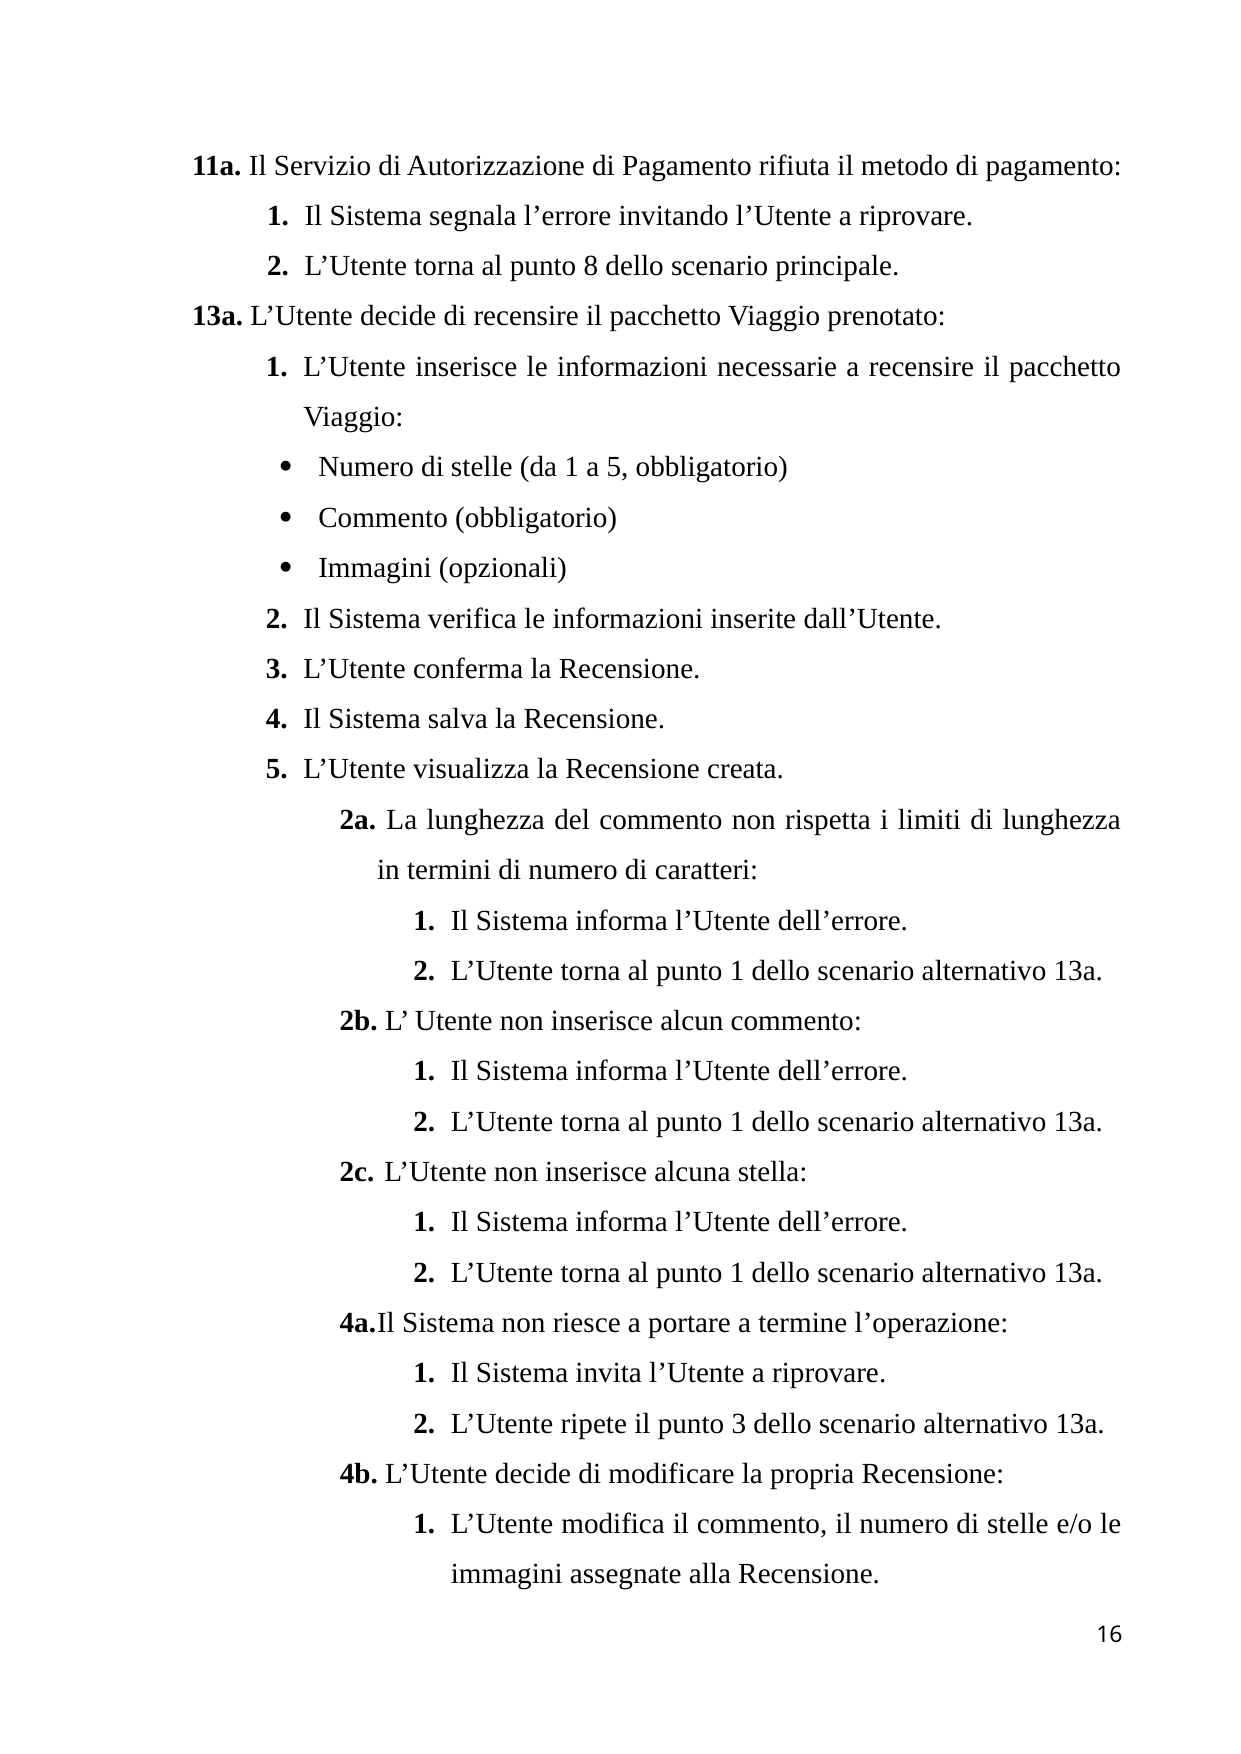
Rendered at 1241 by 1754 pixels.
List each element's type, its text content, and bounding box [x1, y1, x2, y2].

list Il Sistema informa l’Utente dell’errore. [413, 1053, 1122, 1087]
list L’ Utente non inserisce alcun commento: [339, 1003, 1122, 1037]
list L’Utente decide di recensire il pacchetto Viaggio prenotato: [192, 298, 1122, 332]
list Immagini (opzionali) [281, 550, 1122, 584]
list Il Servizio di Autorizzazione di Pagamento rifiuta il metodo di pagamento: [192, 148, 1122, 181]
list L’Utente torna al punto 1 dello scenario alternativo 13a. [413, 1104, 1122, 1137]
list L’Utente inserisce le informazioni necessarie a recensire il pacchetto Viaggio: [266, 349, 1122, 433]
list L’Utente ripete il punto 3 dello scenario alternativo 13a. [413, 1406, 1122, 1439]
list Il Sistema verifica le informazioni inserite dall’Utente. [266, 601, 1122, 634]
list L’Utente decide di modificare la propria Recensione: [339, 1456, 1122, 1489]
list L’Utente modifica il commento, il numero di stelle e/o le immagini assegnate alla Recensione. [413, 1506, 1122, 1590]
list La lunghezza del commento non rispetta i limiti di lunghezza in termini di numero di caratteri: [339, 802, 1122, 886]
list L’Utente torna al punto 1 dello scenario alternativo 13a. [413, 1255, 1122, 1288]
list Il Sistema invita l’Utente a riprovare. [413, 1355, 1122, 1389]
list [267, 198, 1122, 231]
list Il Sistema informa l’Utente dell’errore. [413, 1204, 1122, 1238]
list Il Sistema informa l’Utente dell’errore. [413, 903, 1122, 936]
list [267, 248, 1122, 282]
list L’Utente torna al punto 1 dello scenario alternativo 13a. [413, 953, 1122, 986]
list L’Utente conferma la Recensione. [266, 651, 1122, 684]
list Il Sistema non riesce a portare a termine l’operazione: [339, 1305, 1122, 1339]
list L’Utente non inserisce alcuna stella: [339, 1154, 1122, 1188]
list Il Sistema salva la Recensione. [266, 701, 1122, 735]
list Commento (obbligatorio) [281, 500, 1122, 533]
list L’Utente visualizza la Recensione creata. [266, 752, 1122, 785]
list Numero di stelle (da 1 a 5, obbligatorio) [281, 449, 1122, 483]
